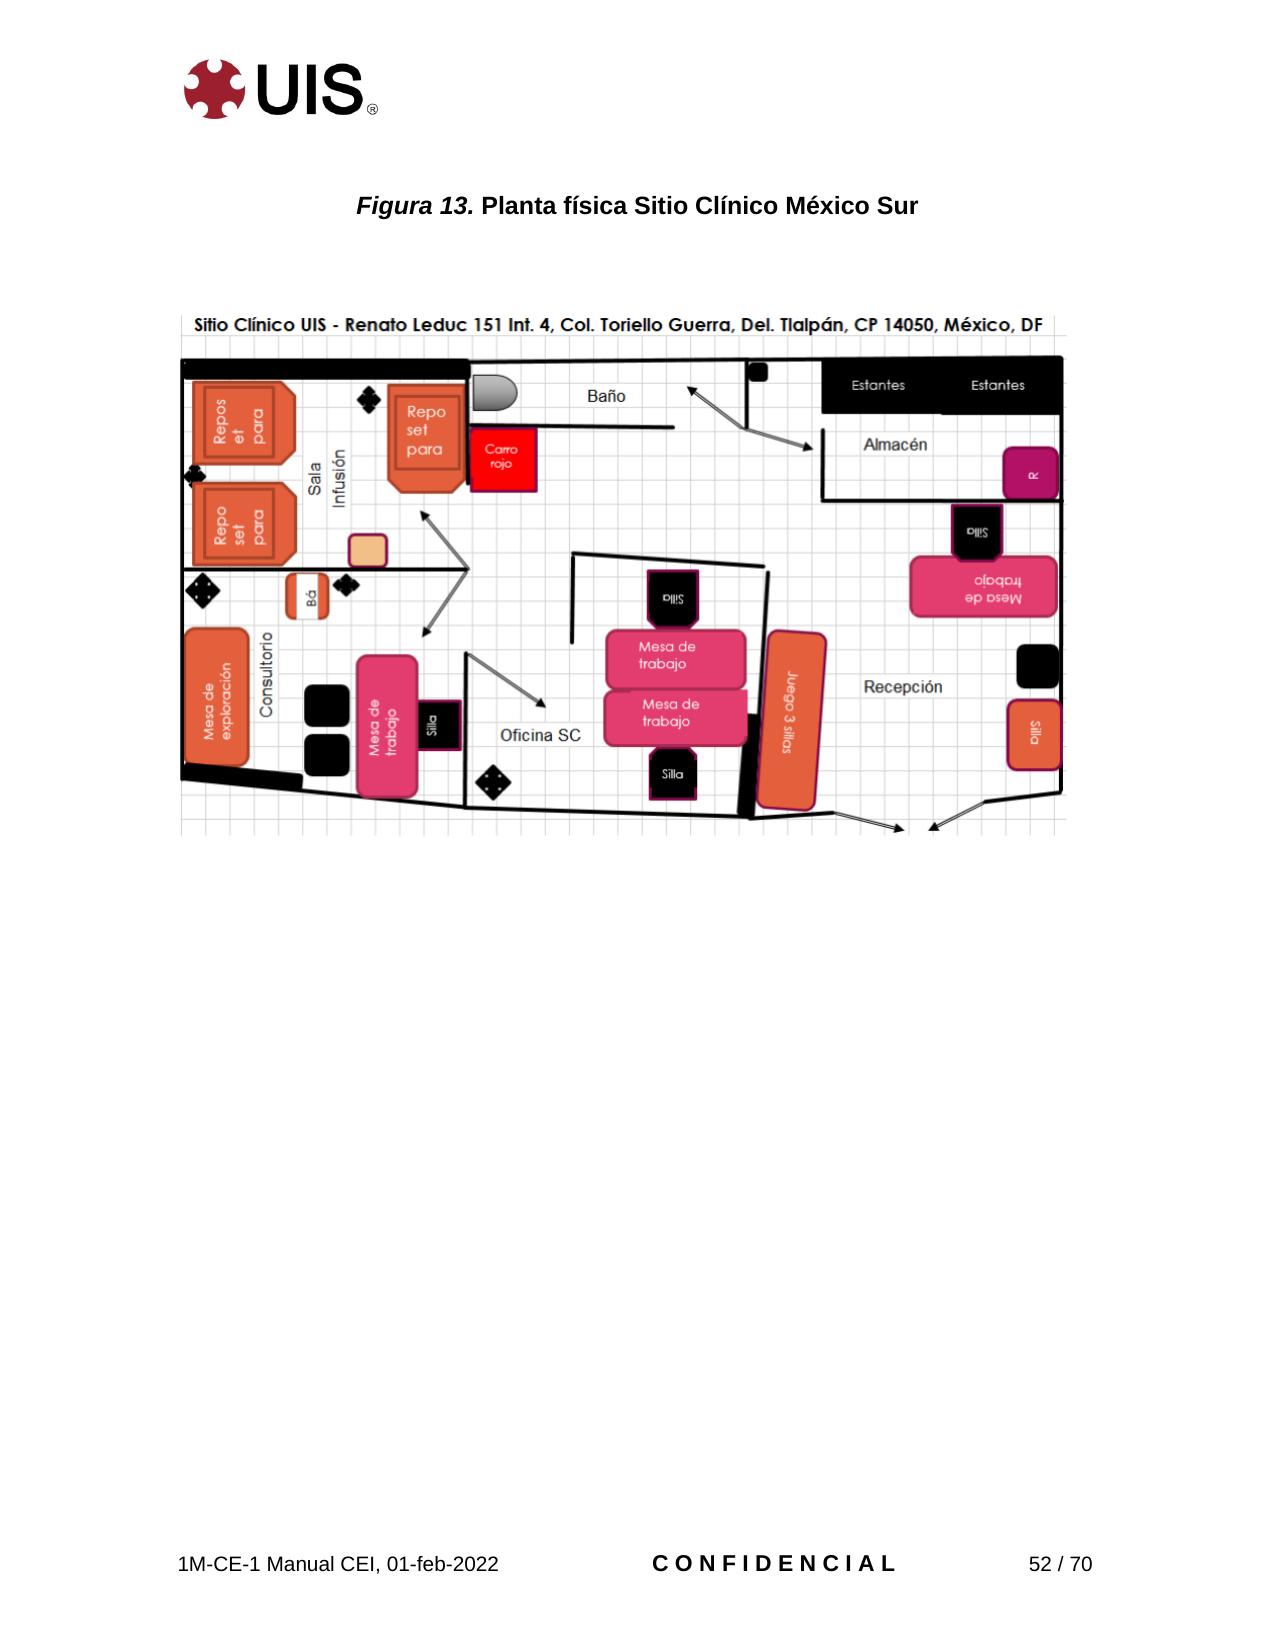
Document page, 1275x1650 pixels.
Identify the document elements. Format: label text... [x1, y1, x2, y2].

text Figura 13. Planta física Sitio Clínico México Sur [177, 191, 1098, 219]
picture [182, 57, 380, 121]
